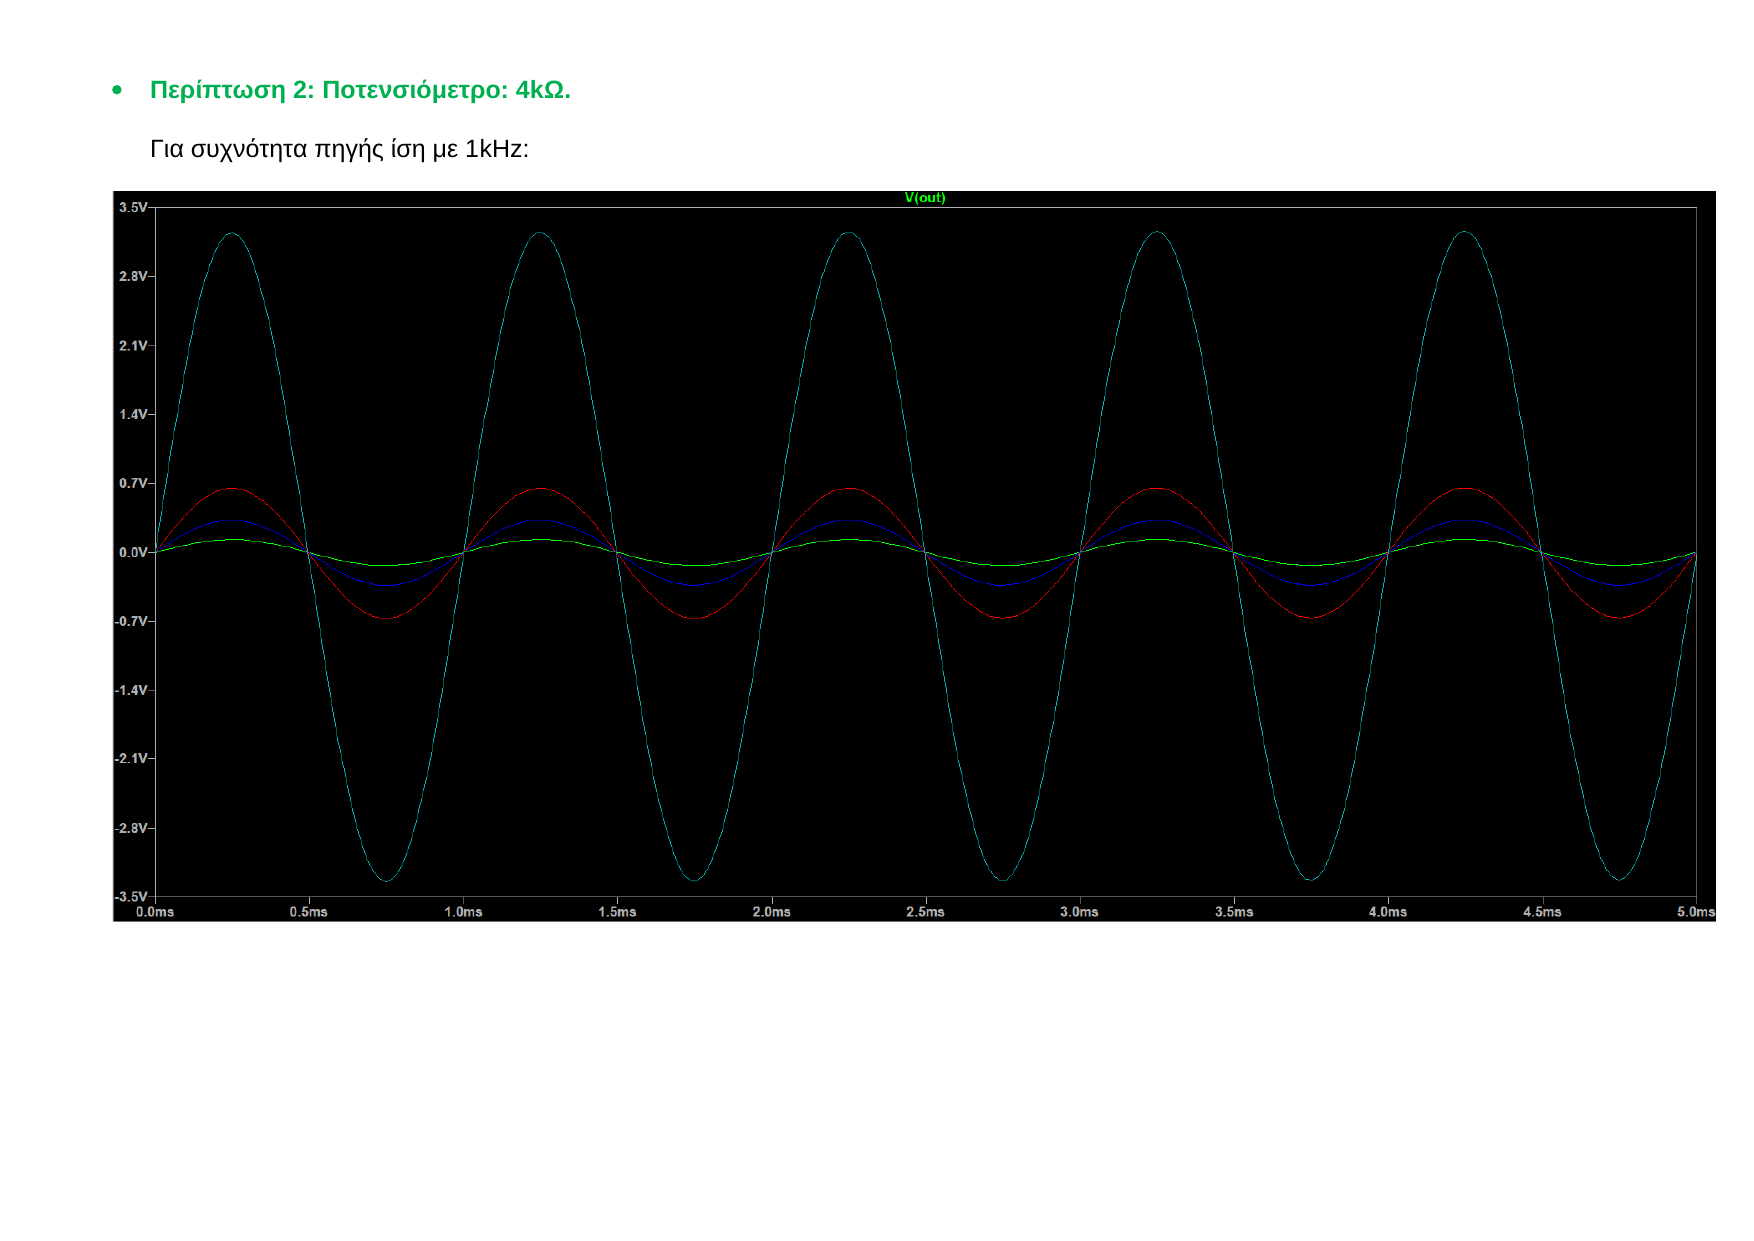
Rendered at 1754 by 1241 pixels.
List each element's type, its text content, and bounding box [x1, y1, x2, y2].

text Για συχνότητα πηγής ίση με 1kHz: [112, 134, 1679, 163]
list Περίπτωση 2: Ποτενσιόμετρο: 4kΩ. [112, 75, 1679, 104]
picture [112, 191, 1717, 922]
